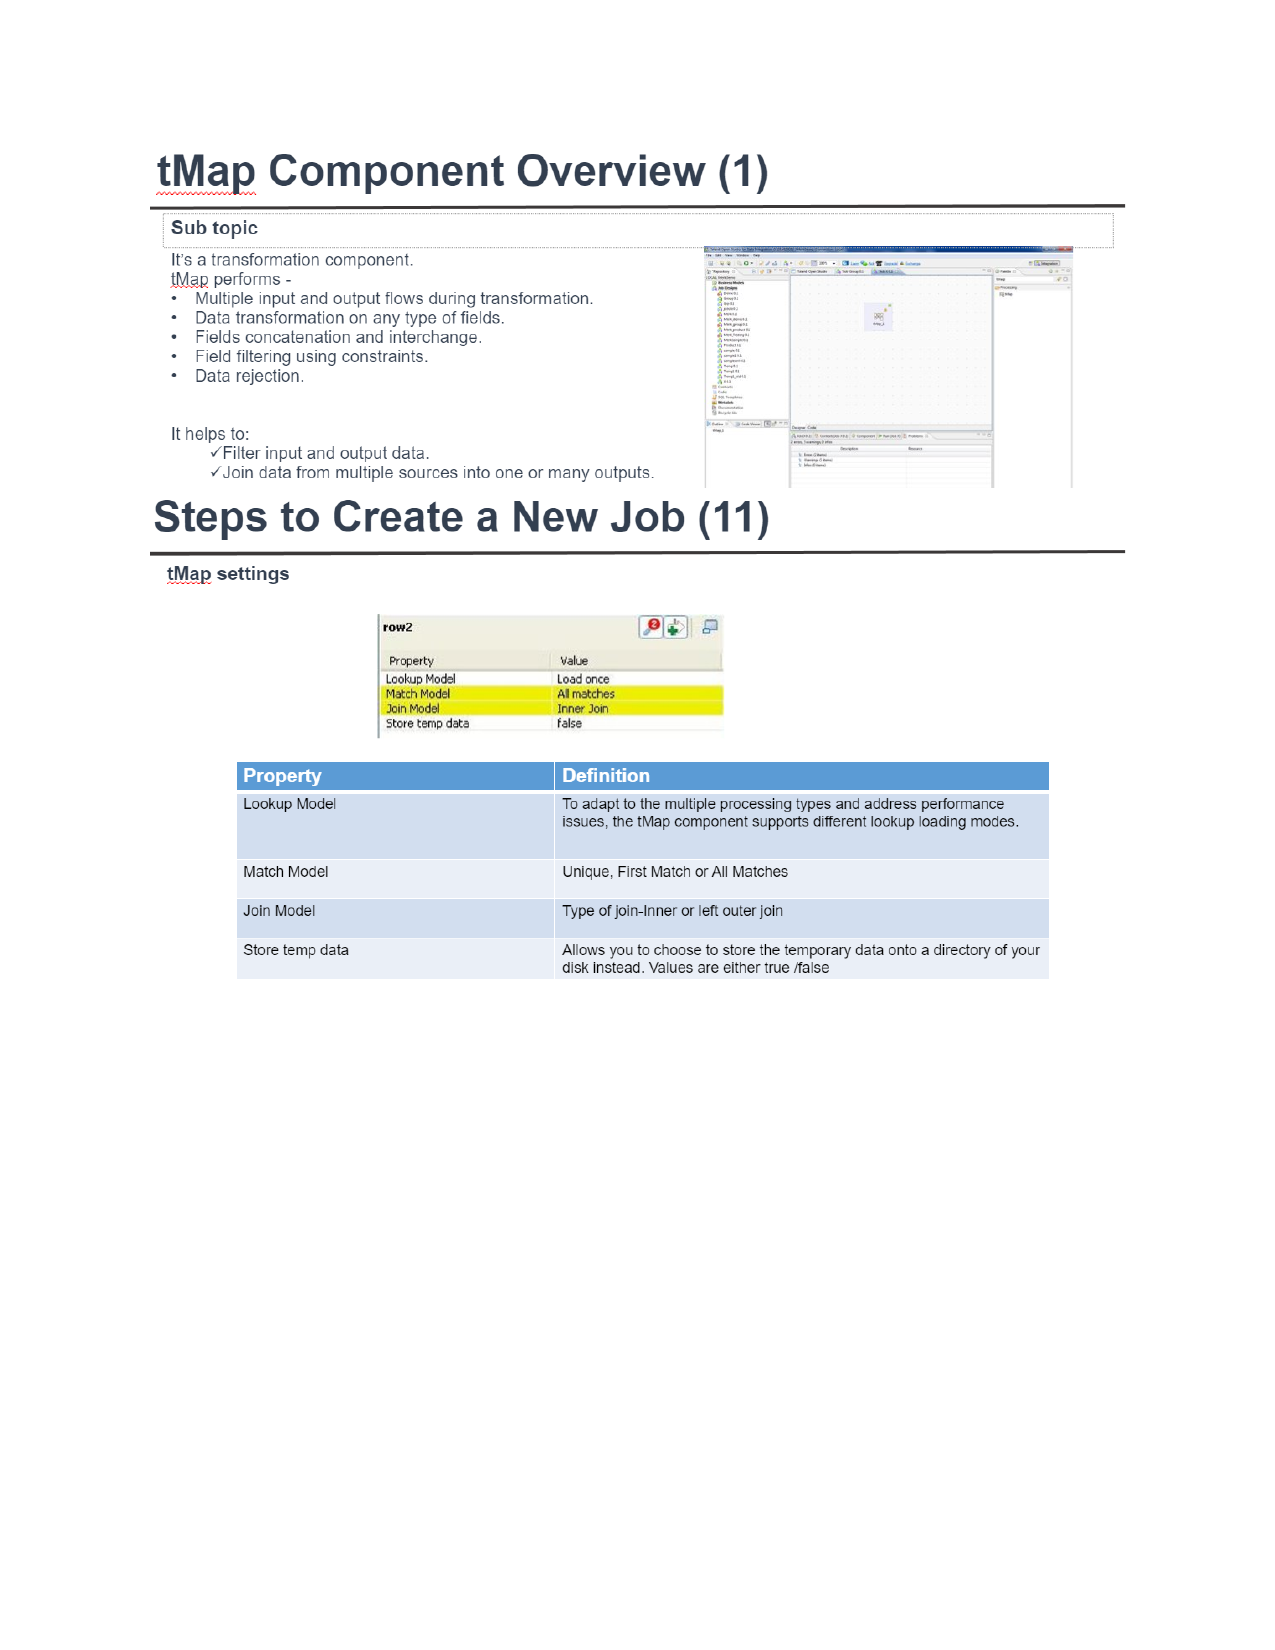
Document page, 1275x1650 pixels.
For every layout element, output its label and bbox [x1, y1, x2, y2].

picture [150, 491, 1125, 979]
picture [150, 150, 1125, 488]
